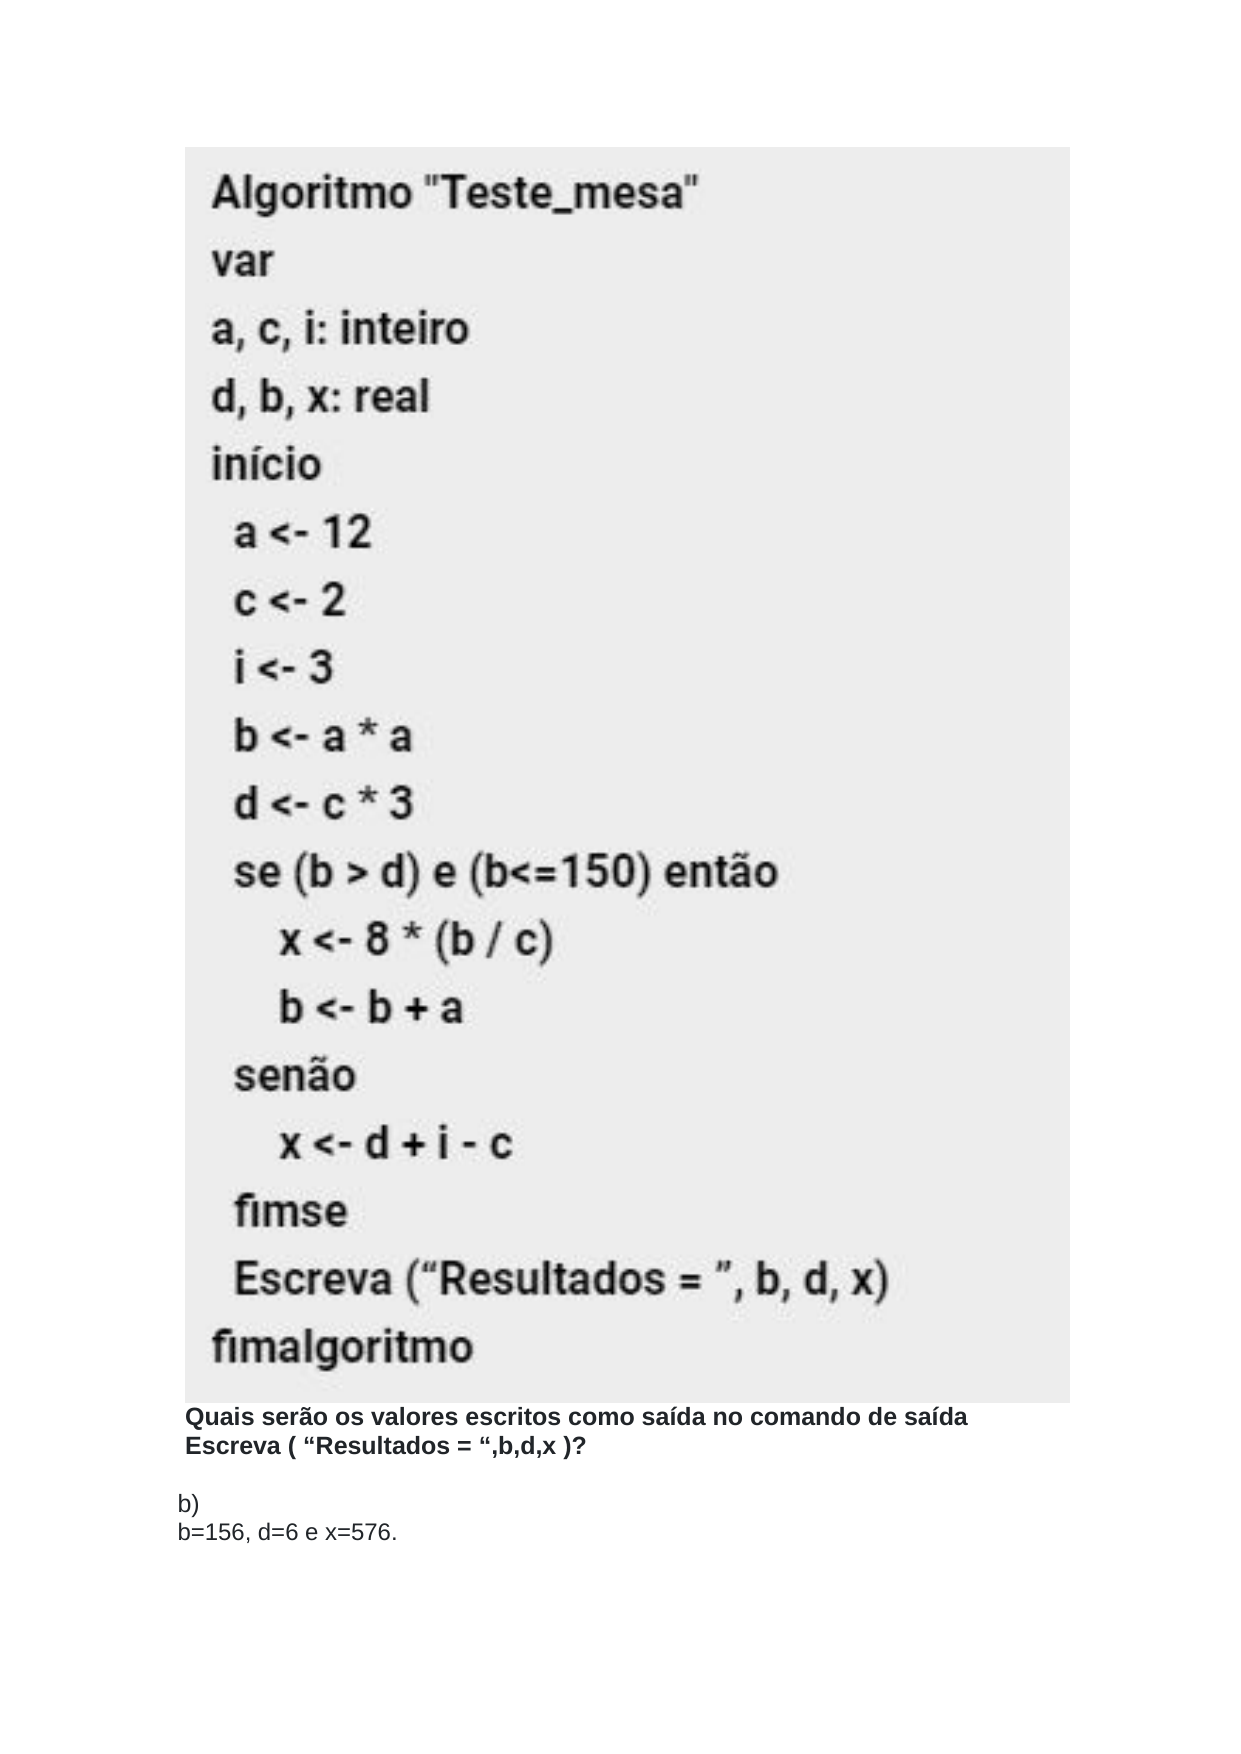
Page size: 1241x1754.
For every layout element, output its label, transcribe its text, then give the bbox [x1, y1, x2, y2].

text b=156, d=6 e x=576. [177, 1518, 1063, 1545]
picture [185, 147, 1070, 1403]
text ​​​​​​​Quais serão os valores escritos como saída no comando de saída Escreva ( “Resultados = “,b,d,x )? [185, 1403, 1063, 1460]
text b) [177, 1489, 1063, 1518]
